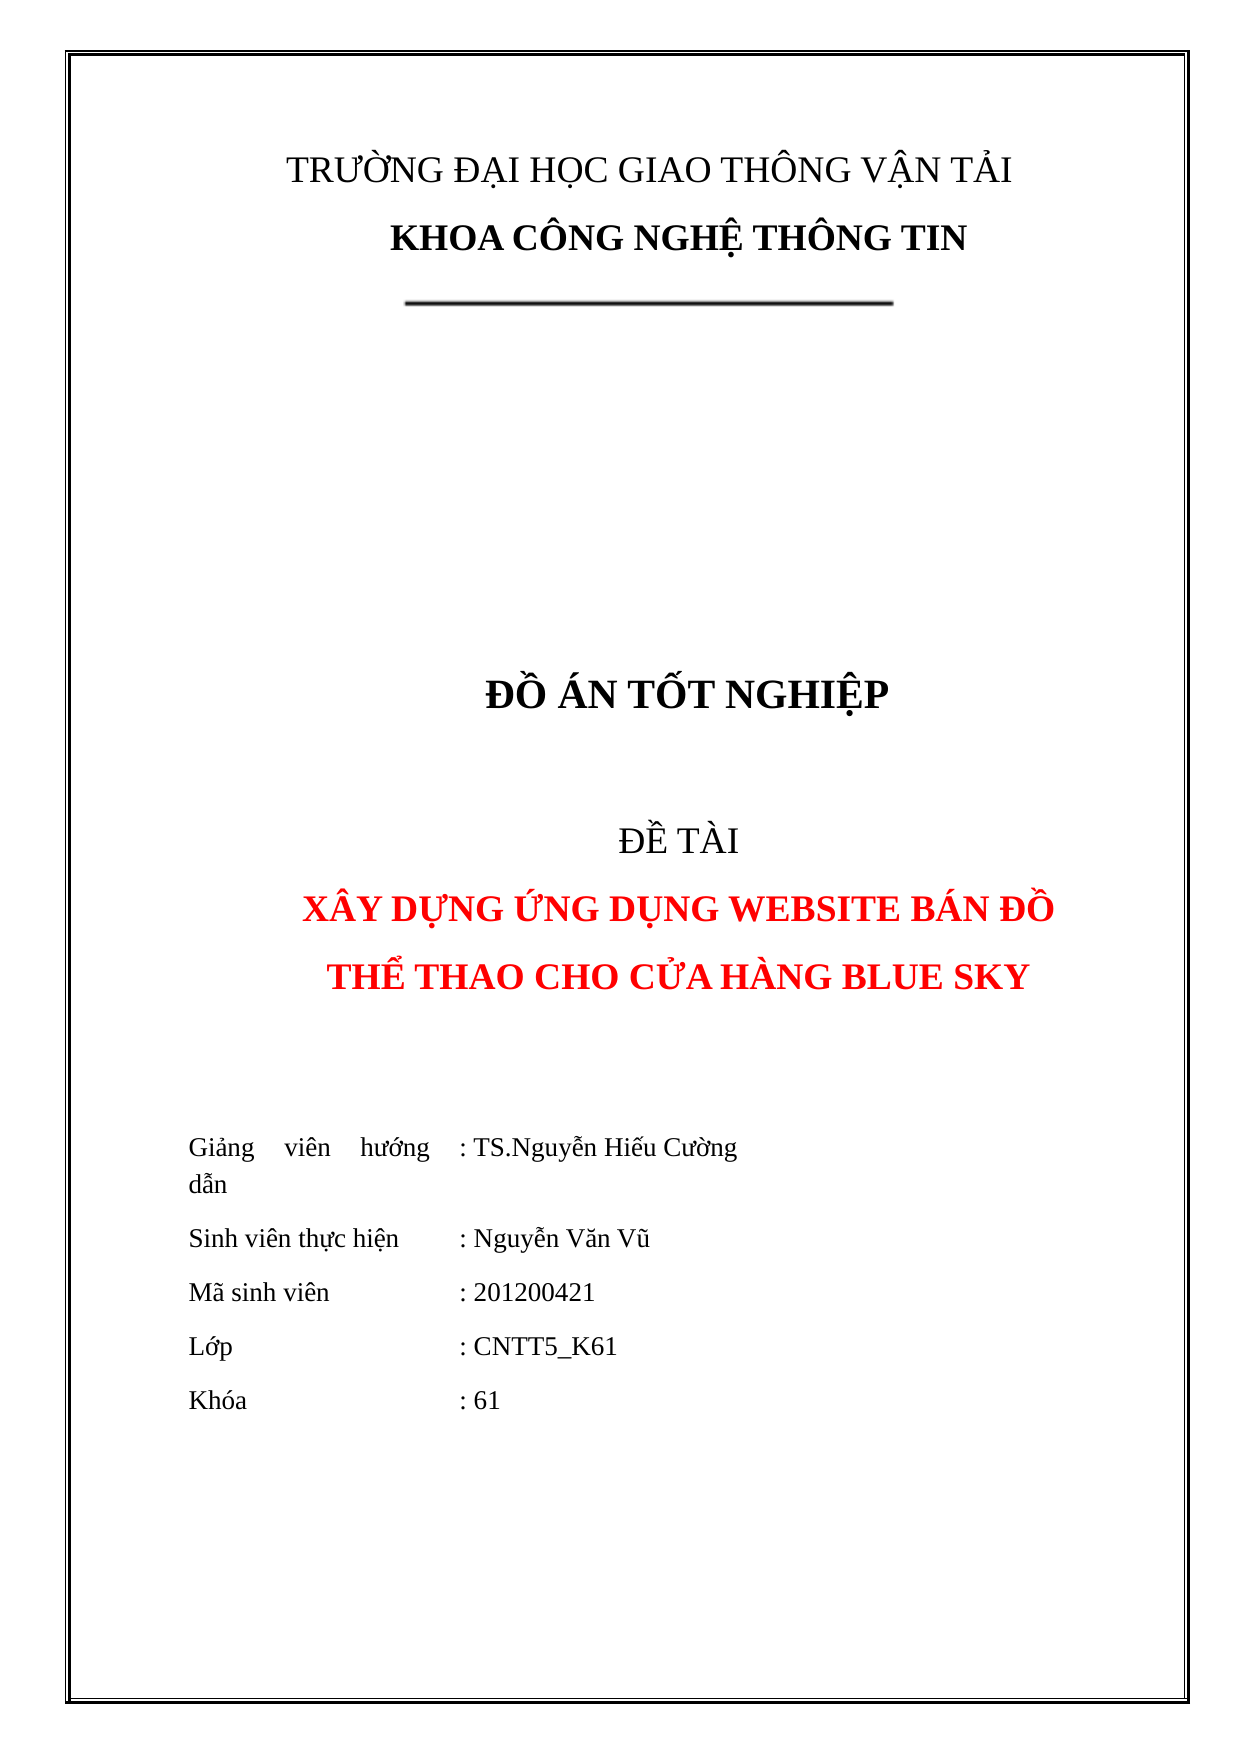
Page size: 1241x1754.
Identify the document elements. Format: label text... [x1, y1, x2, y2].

text THỂ THAO CHO CỬA HÀNG BLUE SKY [177, 955, 1122, 998]
table_cell Sinh viên thực hiện [177, 1222, 441, 1276]
table_cell : 201200421 [441, 1276, 749, 1330]
table_cell : Nguyễn Văn Vũ [441, 1222, 749, 1276]
table_header : TS.Nguyễn Hiếu Cường [441, 1131, 749, 1222]
text ĐỒ ÁN TỐT NGHIỆP [177, 670, 1122, 718]
table_cell : CNTT5_K61 [441, 1330, 749, 1384]
table_cell Lớp [177, 1330, 441, 1384]
table_header Giảng viên hướng dẫn [177, 1131, 441, 1222]
table_cell Mã sinh viên [177, 1276, 441, 1330]
picture [395, 292, 903, 314]
subtitle KHOA CÔNG NGHỆ THÔNG TIN [177, 215, 1122, 258]
text ĐỀ TÀI [177, 818, 1122, 861]
table_cell Khóa [177, 1384, 441, 1438]
text XÂY DỰNG ỨNG DỤNG WEBSITE BÁN ĐỒ [177, 886, 1122, 929]
table_cell : 61 [441, 1384, 749, 1438]
text TRƯỜNG ĐẠI HỌC GIAO THÔNG VẬN TẢI [177, 147, 1122, 190]
